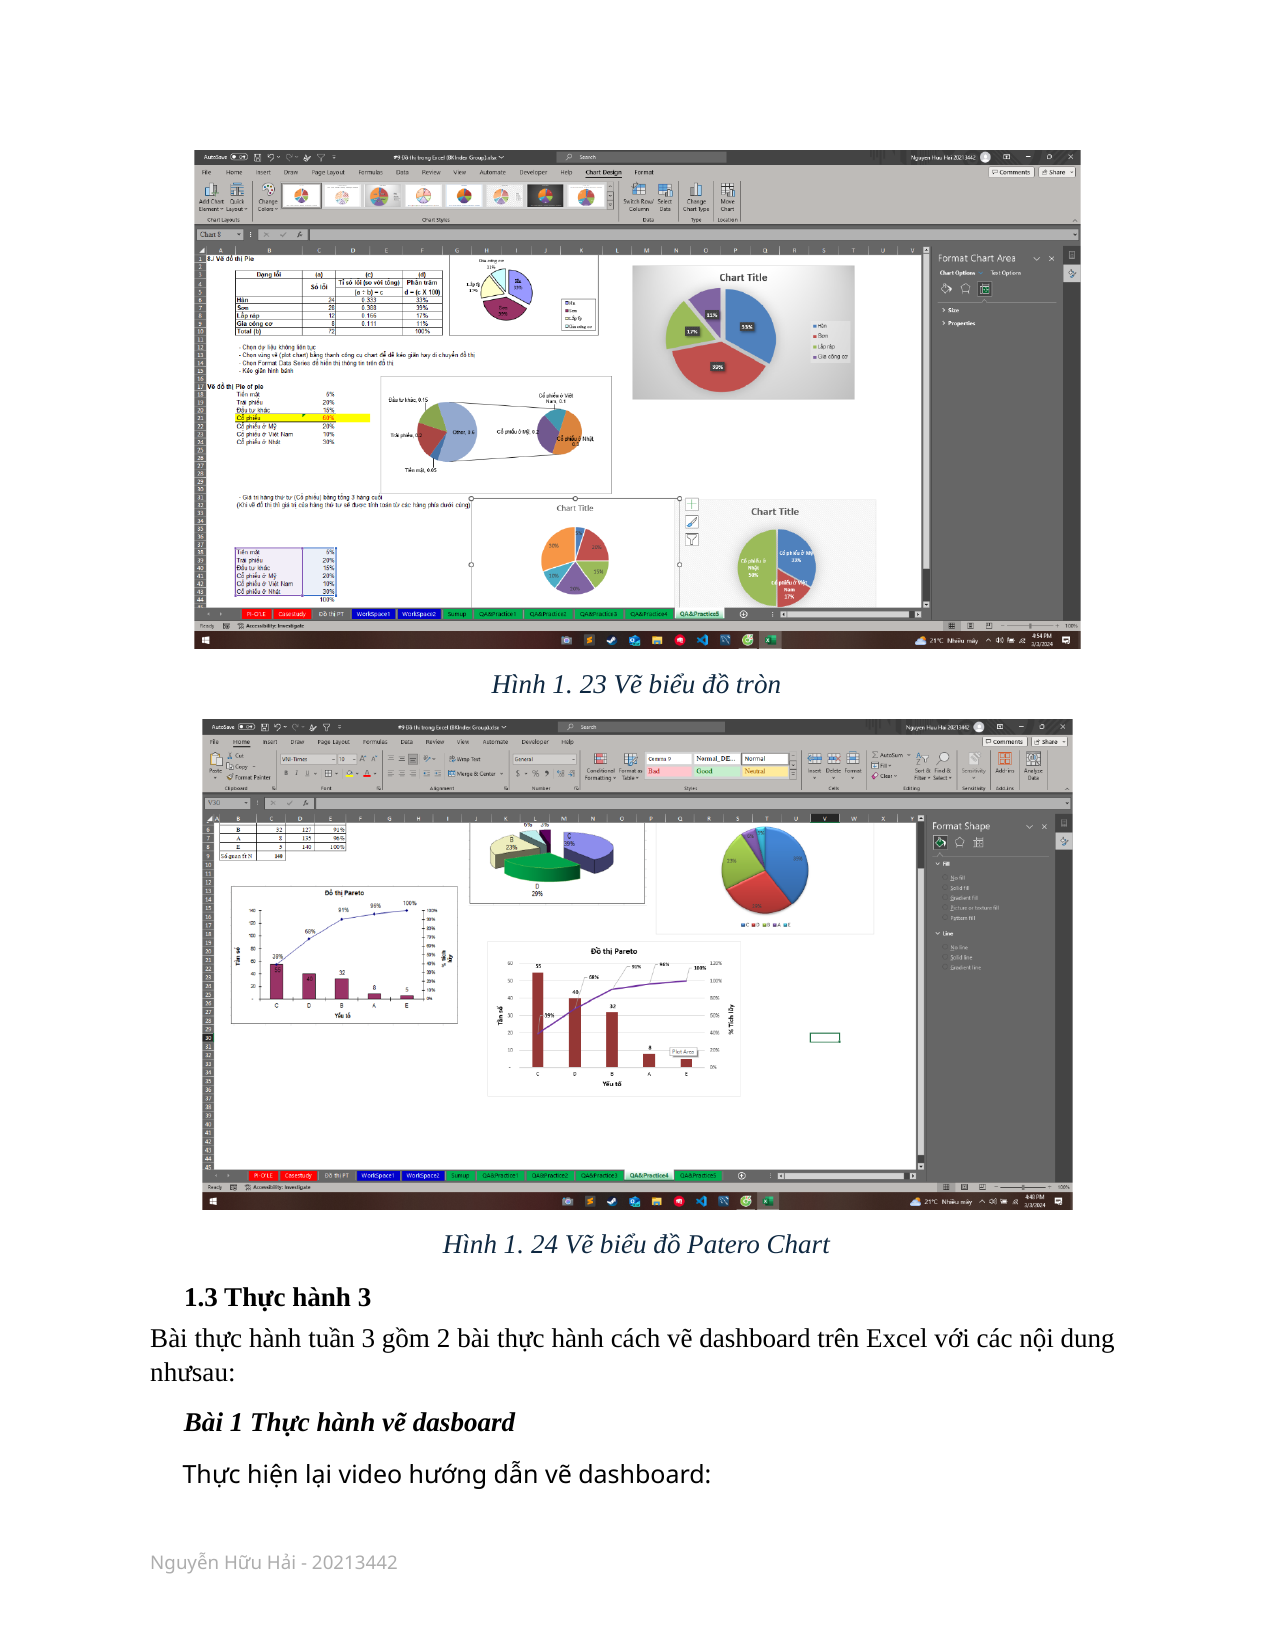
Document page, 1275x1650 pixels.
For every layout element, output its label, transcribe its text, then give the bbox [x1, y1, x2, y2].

picture [202, 719, 1073, 1210]
picture [194, 150, 1081, 649]
text Bài 1 Thực hành vẽ dasboard [150, 1406, 1125, 1437]
text Hình 1. 24 Vẽ biểu đồ Patero Chart [150, 1229, 1125, 1260]
text Bài thực hành tuần 3 gồm 2 bài thực hành cách vẽ dashboard trên Excel với các nội dung nhưsau: [150, 1322, 1125, 1387]
subtitle 1.3 Thực hành 3 [150, 1281, 1125, 1312]
text Hình 1. 23 Vẽ biểu đồ tròn [150, 668, 1125, 699]
text Thực hiện lại video hướng dẫn vẽ dashboard: [150, 1456, 1125, 1491]
